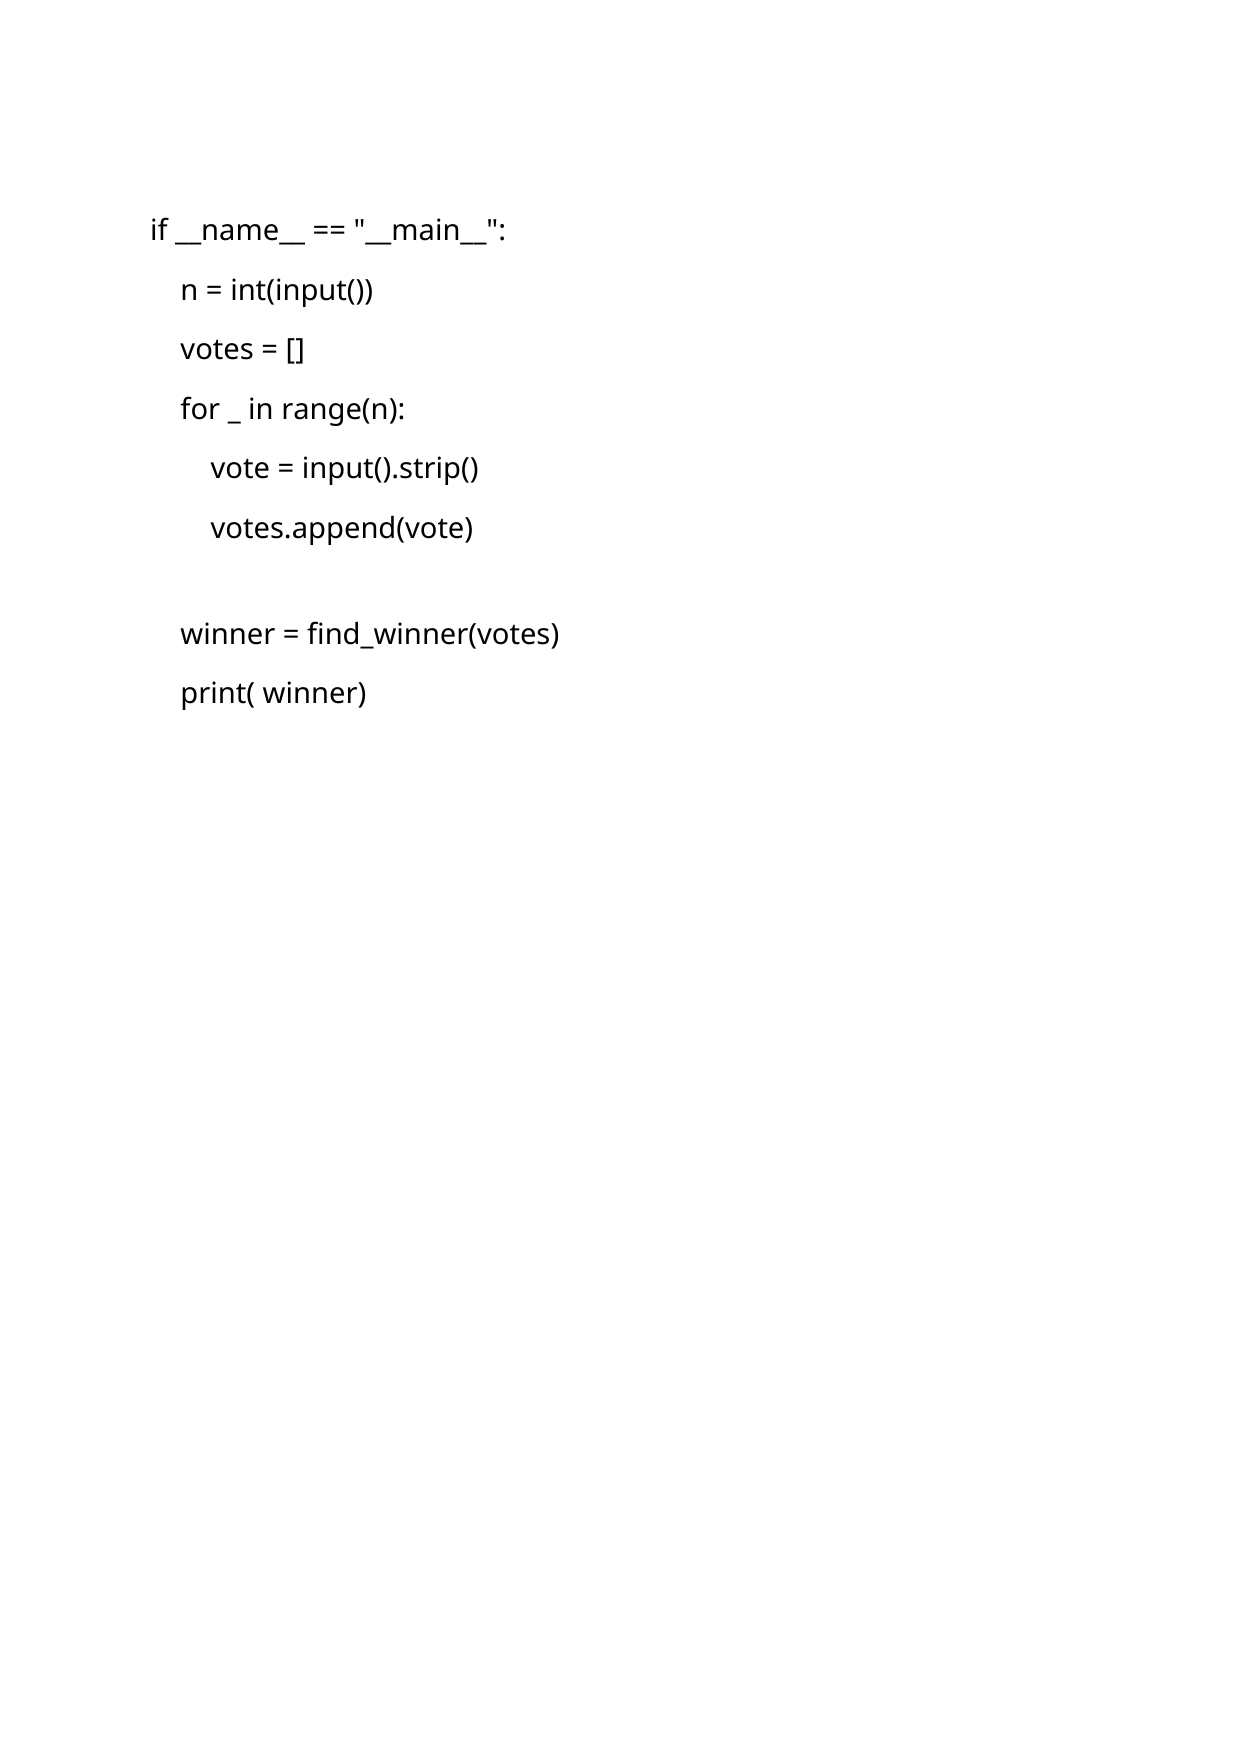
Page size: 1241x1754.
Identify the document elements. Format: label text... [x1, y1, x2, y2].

text n = int(input()) [150, 269, 1090, 309]
text if __name__ == "__main__": [150, 209, 1090, 249]
text winner = find_winner(votes) [150, 613, 1090, 653]
text votes.append(vote) [150, 507, 1090, 547]
text for _ in range(n): [150, 388, 1090, 428]
text votes = [] [150, 328, 1090, 368]
text print( winner) [150, 673, 1090, 712]
text vote = input().strip() [150, 447, 1090, 487]
